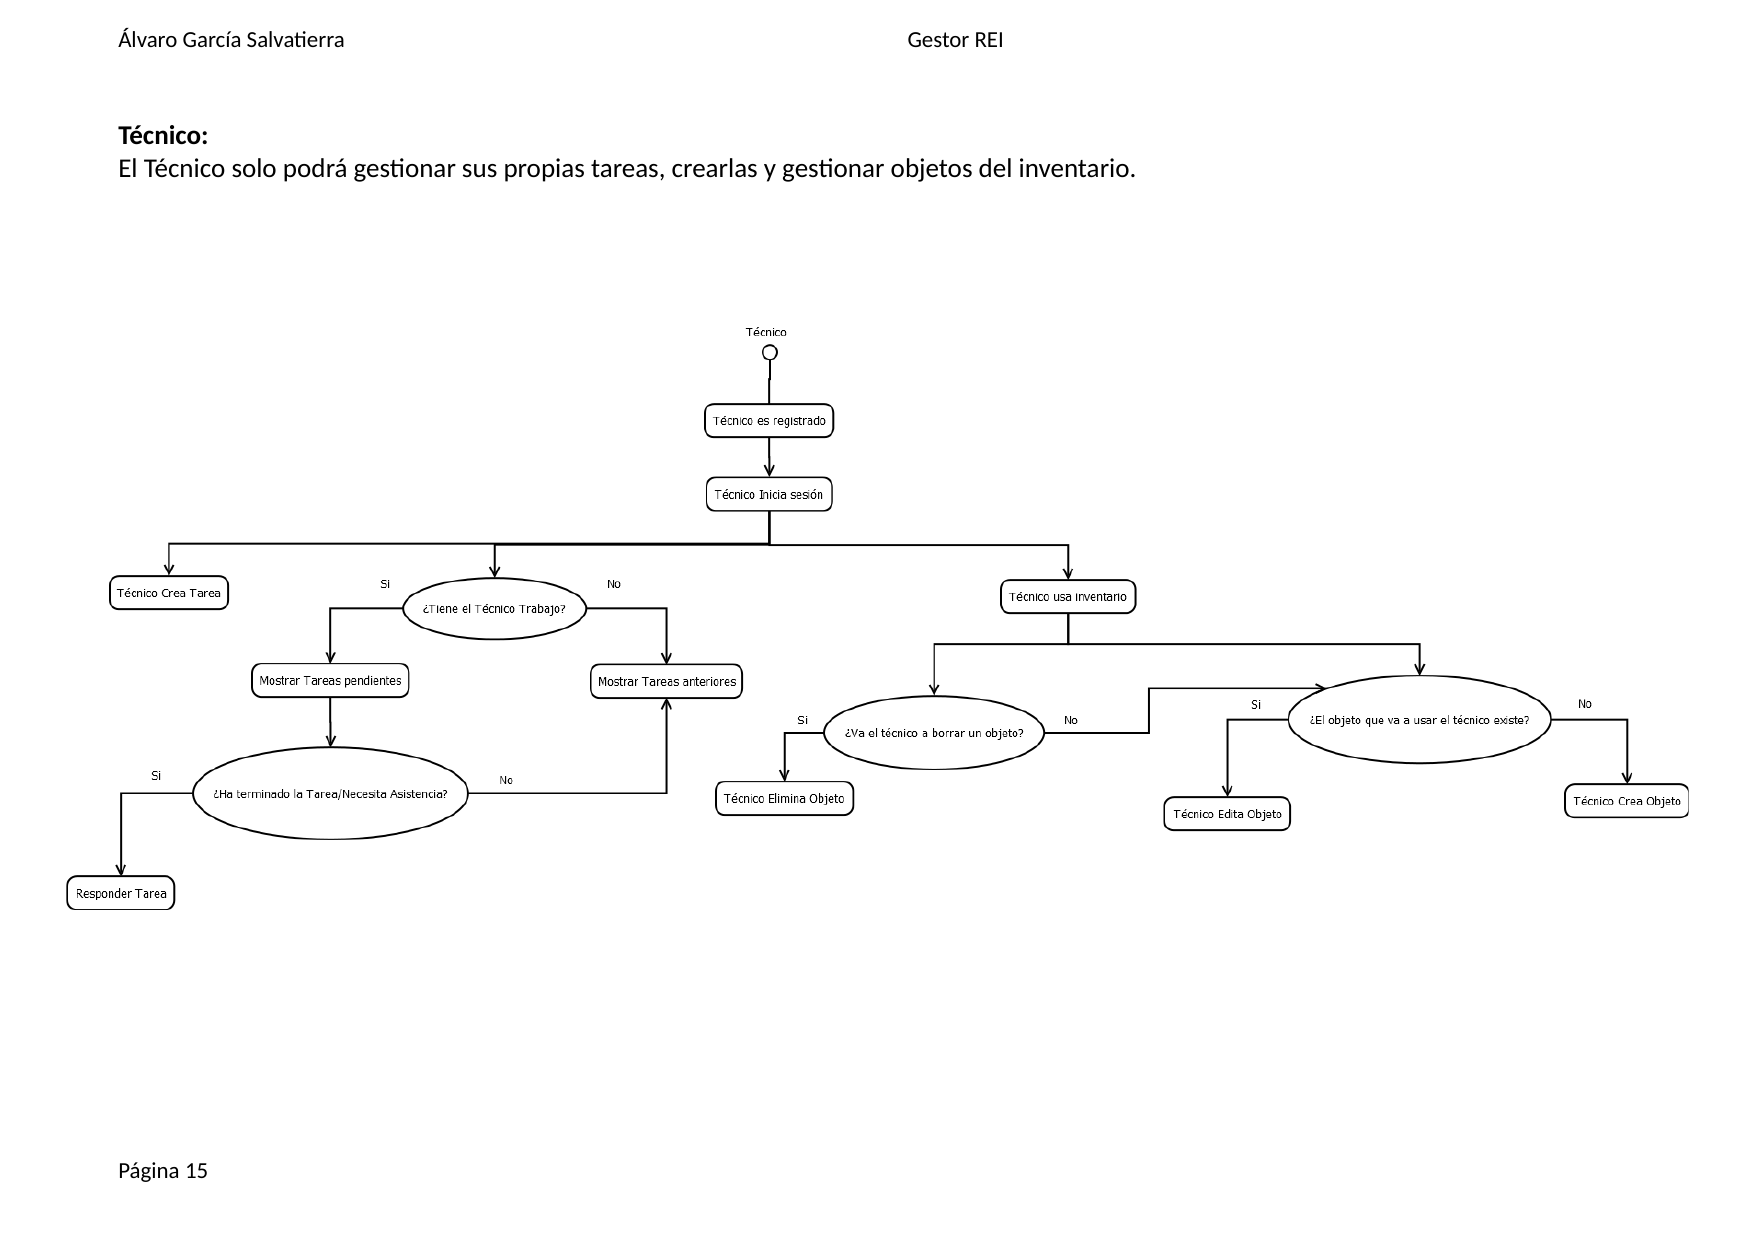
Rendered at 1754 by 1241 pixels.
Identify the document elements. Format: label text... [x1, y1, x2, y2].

picture [66, 325, 1689, 910]
text Técnico: [118, 118, 1636, 151]
text El Técnico solo podrá gestionar sus propias tareas, crearlas y gestionar objetos del inventario. [118, 151, 1636, 184]
